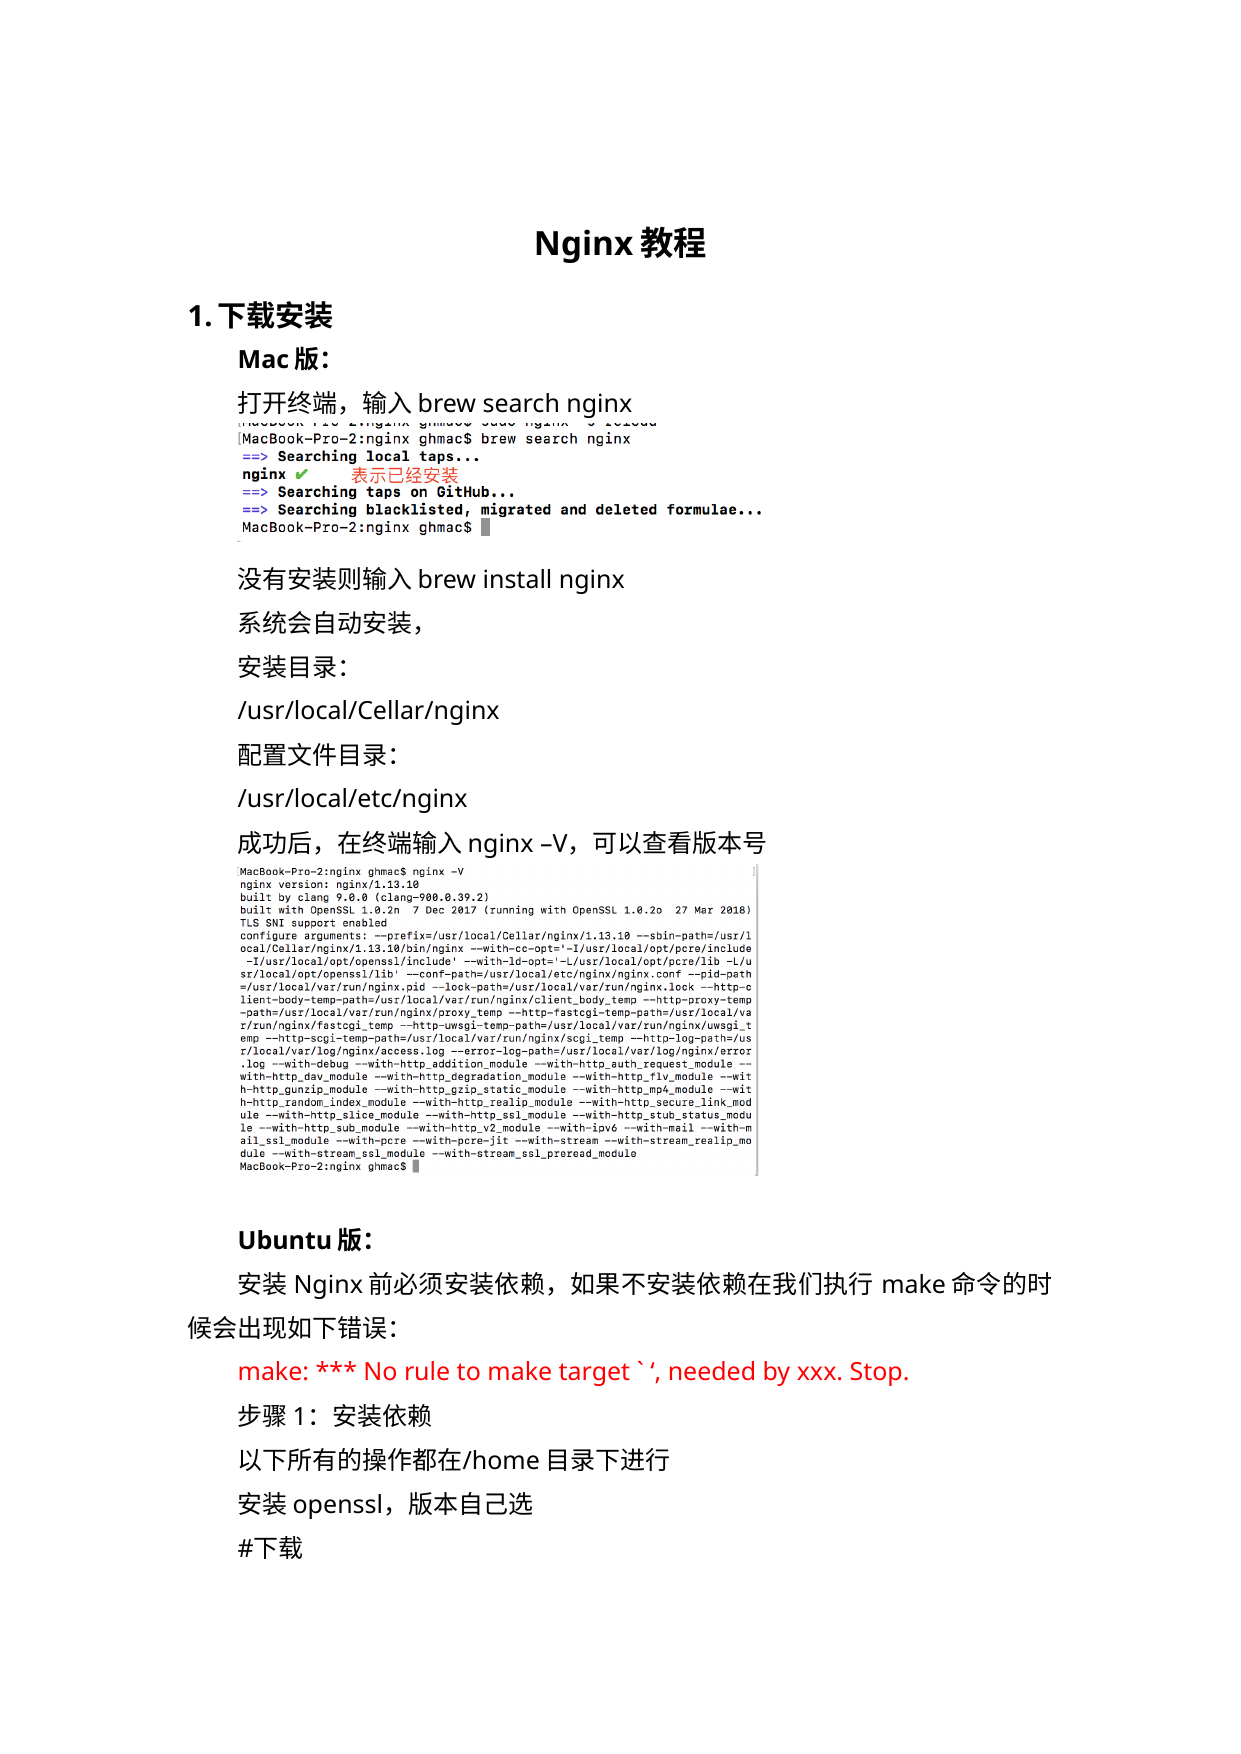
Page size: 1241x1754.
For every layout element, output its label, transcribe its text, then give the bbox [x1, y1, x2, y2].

list 下载安装 [187, 291, 1053, 335]
picture [237, 864, 759, 1176]
picture [237, 423, 796, 542]
title Nginx教程 [187, 197, 1053, 285]
list Ubuntu版： [187, 1217, 1053, 1261]
list 打开终端，输入brew search nginx [187, 379, 1053, 423]
list #下载 [187, 1525, 1053, 1569]
list 没有安装则输入brew install nginx [187, 556, 1053, 600]
list 以下所有的操作都在/home目录下进行 [187, 1437, 1053, 1481]
list 安装Nginx前必须安装依赖，如果不安装依赖在我们执行make命令的时候会出现如下错误： [187, 1261, 1053, 1349]
list 配置文件目录： [187, 732, 1053, 776]
list make: *** No rule to make target ` ‘, needed by xxx. Stop. [187, 1349, 1053, 1393]
list 安装目录： [187, 644, 1053, 688]
list 安装openssl，版本自己选 [187, 1481, 1053, 1525]
list 成功后，在终端输入nginx –V，可以查看版本号 [187, 820, 1053, 864]
list 步骤1：安装依赖 [187, 1393, 1053, 1437]
list /usr/local/Cellar/nginx [187, 688, 1053, 732]
list 系统会自动安装， [187, 600, 1053, 644]
list Mac版： [187, 335, 1053, 379]
list /usr/local/etc/nginx [187, 776, 1053, 820]
